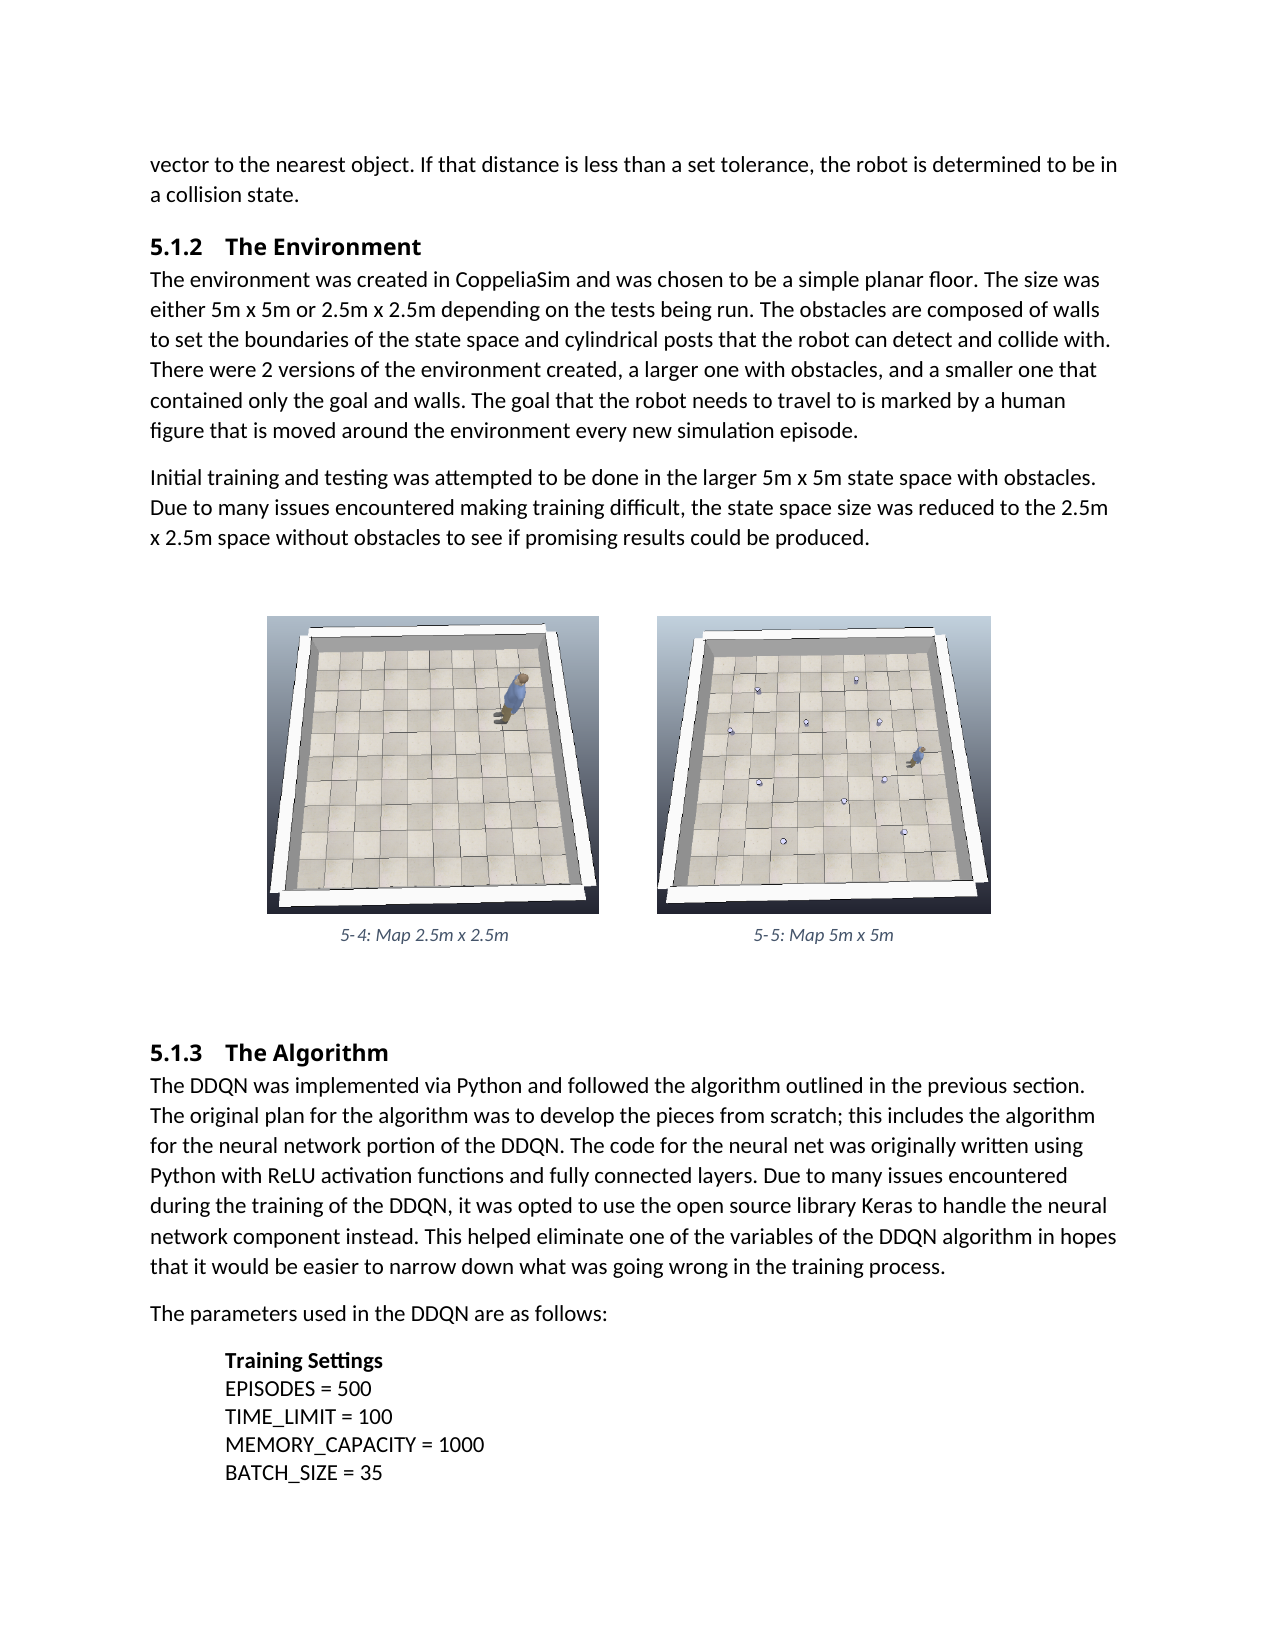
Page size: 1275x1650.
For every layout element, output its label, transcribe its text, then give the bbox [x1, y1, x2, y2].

subtitle The Algorithm [150, 1037, 1125, 1068]
text TIME_LIMIT = 100 [225, 1402, 1125, 1430]
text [150, 150, 1125, 208]
text Initial training and testing was attempted to be done in the larger 5m x 5m state space with obstacles. Due to many issues encountered making training difficult, the state space size was reduced to the 2.5m x 2.5m space without obstacles to see if promising results could be produced. [150, 463, 1125, 551]
picture [267, 616, 599, 914]
text EPISODES = 500 [225, 1374, 1125, 1402]
text The parameters used in the DDQN are as follows: [150, 1299, 1125, 1327]
text The environment was created in CoppeliaSim and was chosen to be a simple planar floor. The size was either 5m x 5m or 2.5m x 2.5m depending on the tests being run. The obstacles are composed of walls to set the boundaries of the state space and cylindrical posts that the robot can detect and collide with. There were 2 versions of the environment created, a larger one with obstacles, and a smaller one that contained only the goal and walls. The goal that the robot needs to travel to is marked by a human figure that is moved around the environment every new simulation episode. [150, 265, 1125, 444]
subtitle The Environment [150, 231, 1125, 262]
text MEMORY_CAPACITY = 1000 [225, 1430, 1125, 1458]
text The DDQN was implemented via Python and followed the algorithm outlined in the previous section. The original plan for the algorithm was to develop the pieces from scratch; this includes the algorithm for the neural network portion of the DDQN. The code for the neural net was originally written using Python with ReLU activation functions and fully connected layers. Due to many issues encountered during the training of the DDQN, it was opted to use the open source library Keras to handle the neural network component instead. This helped eliminate one of the variables of the DDQN algorithm in hopes that it would be easier to narrow down what was going wrong in the training process. [150, 1071, 1125, 1280]
text Training Settings [225, 1346, 1125, 1374]
text BATCH_SIZE = 35 [225, 1458, 1125, 1486]
picture [657, 616, 991, 914]
